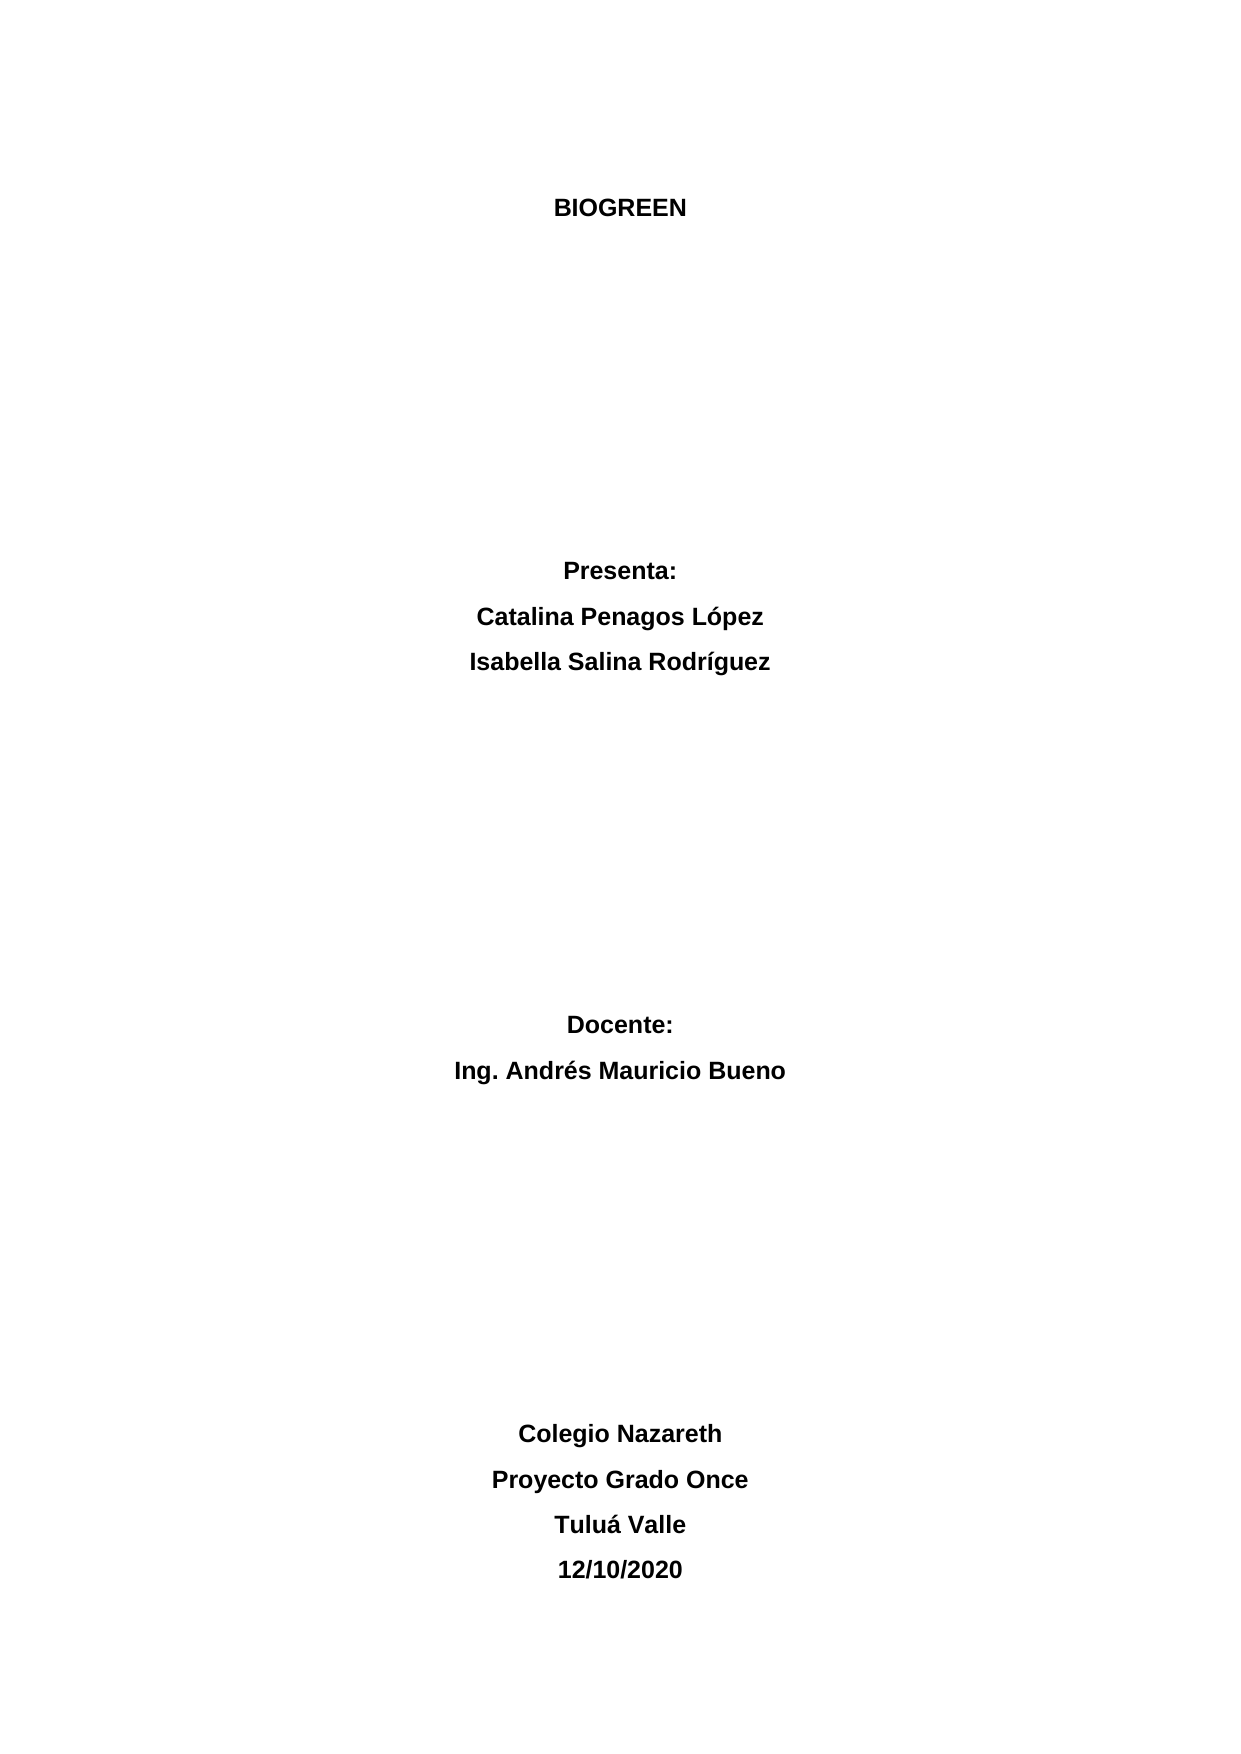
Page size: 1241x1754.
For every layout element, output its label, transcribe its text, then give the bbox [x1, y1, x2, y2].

text Colegio Nazareth [177, 1419, 1063, 1448]
text Proyecto Grado Once [177, 1465, 1063, 1493]
text BIOGREEN [177, 193, 1063, 222]
text Docente: [177, 1011, 1063, 1039]
text Tuluá Valle [177, 1510, 1063, 1539]
text Catalina Penagos López [177, 602, 1063, 631]
text 12/10/2020 [177, 1556, 1063, 1584]
text Ing. Andrés Mauricio Bueno [177, 1056, 1063, 1085]
text Presenta: [177, 556, 1063, 585]
text Isabella Salina Rodríguez [177, 647, 1063, 676]
